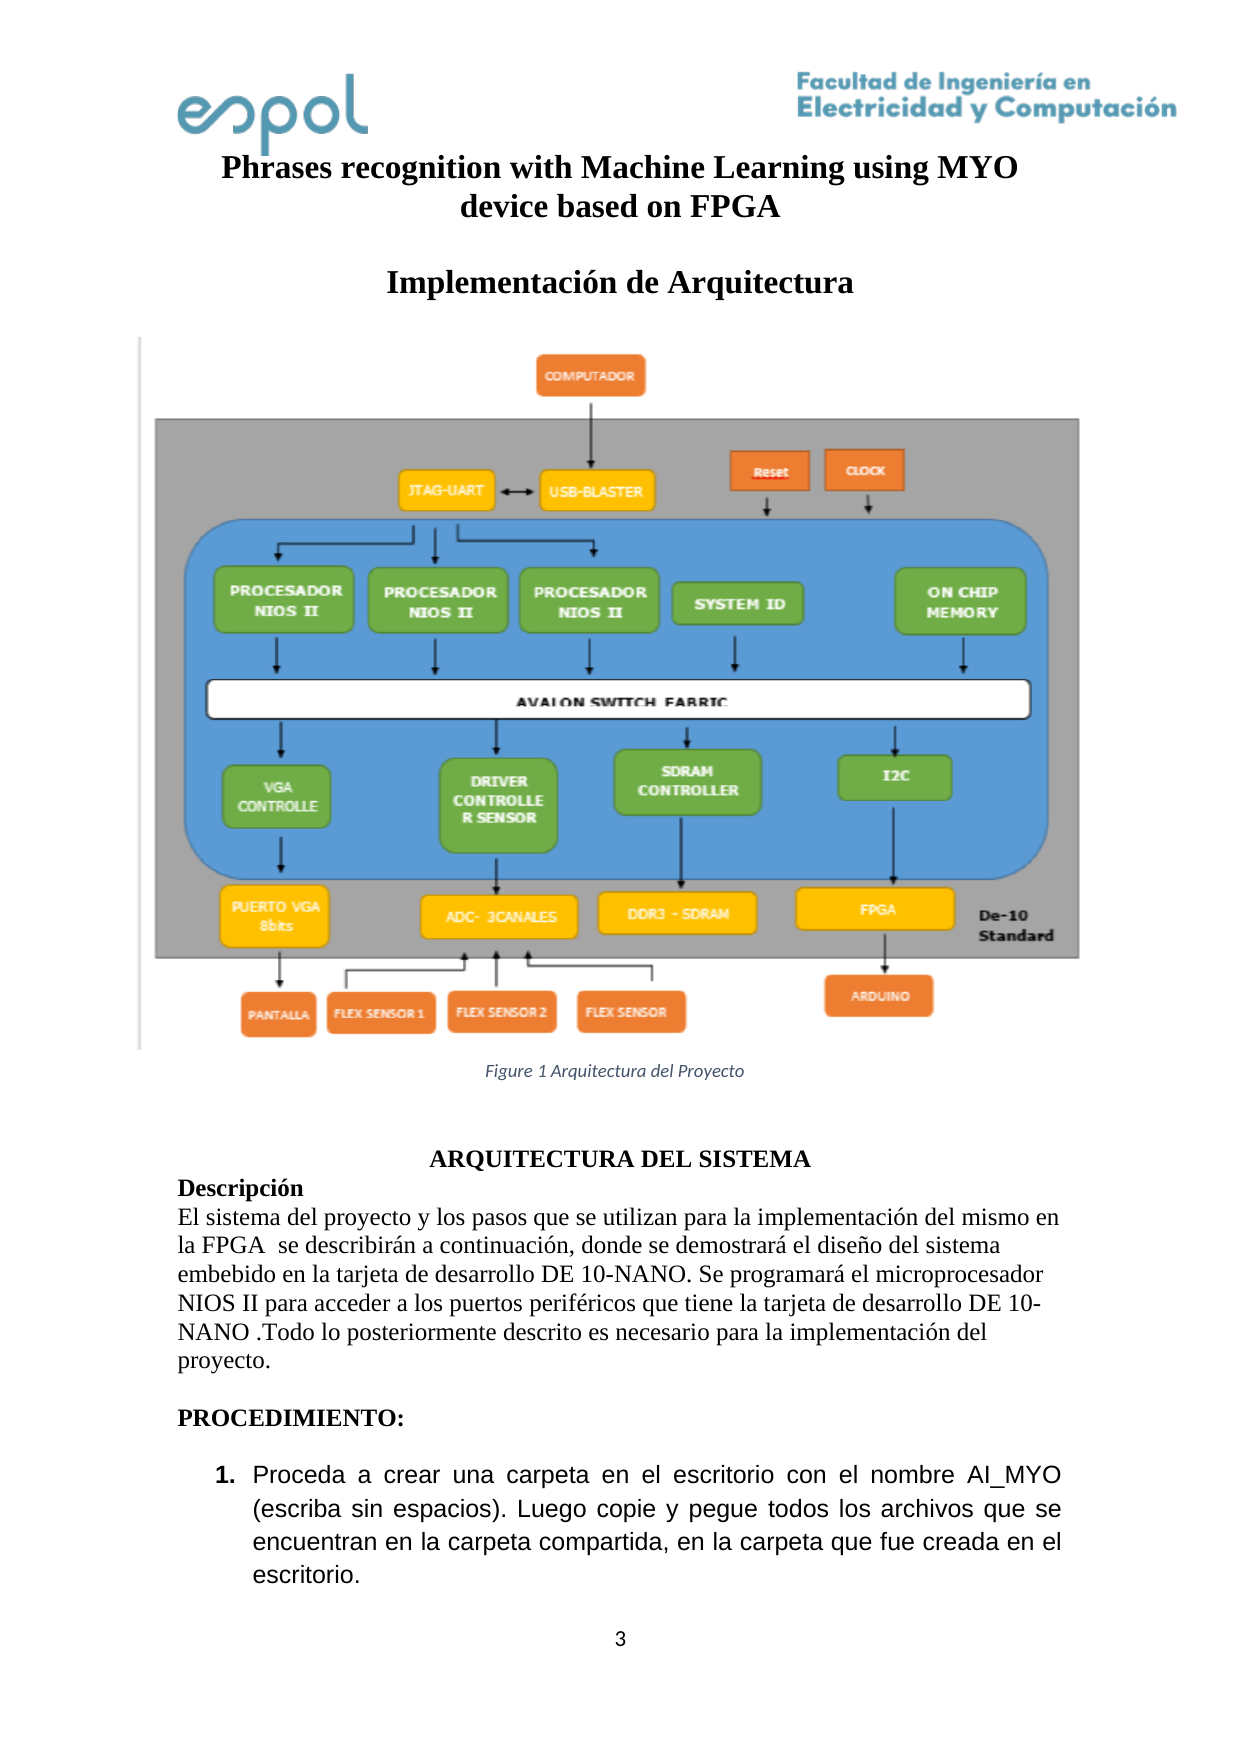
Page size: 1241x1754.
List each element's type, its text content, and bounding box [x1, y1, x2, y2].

picture [177, 73, 381, 148]
text Phrases recognition with Machine Learning using MYO device based on FPGA [177, 148, 1063, 224]
list Proceda a crear una carpeta en el escritorio con el nombre AI_MYO (escriba sin espacios). Luego copie y pegue todos los archivos que se encuentran en la carpeta compartida, en la carpeta que fue creada en el escritorio. [215, 1461, 1063, 1588]
text Implementación de Arquitectura [177, 263, 1063, 301]
picture [136, 337, 1095, 1050]
text ARQUITECTURA DEL SISTEMA [177, 1144, 1063, 1173]
picture [786, 55, 1178, 136]
text Descripción [177, 1173, 1063, 1202]
text PROCEDIMIENTO: [177, 1403, 1063, 1432]
text El sistema del proyecto y los pasos que se utilizan para la implementación del mismo en la FPGA se describirán a continuación, donde se demostrará el diseño del sistema embebido en la tarjeta de desarrollo DE 10-NANO. Se programará el microprocesador NIOS II para acceder a los puertos periféricos que tiene la tarjeta de desarrollo DE 10-NANO .Todo lo posteriormente descrito es necesario para la implementación del proyecto. [177, 1202, 1063, 1374]
